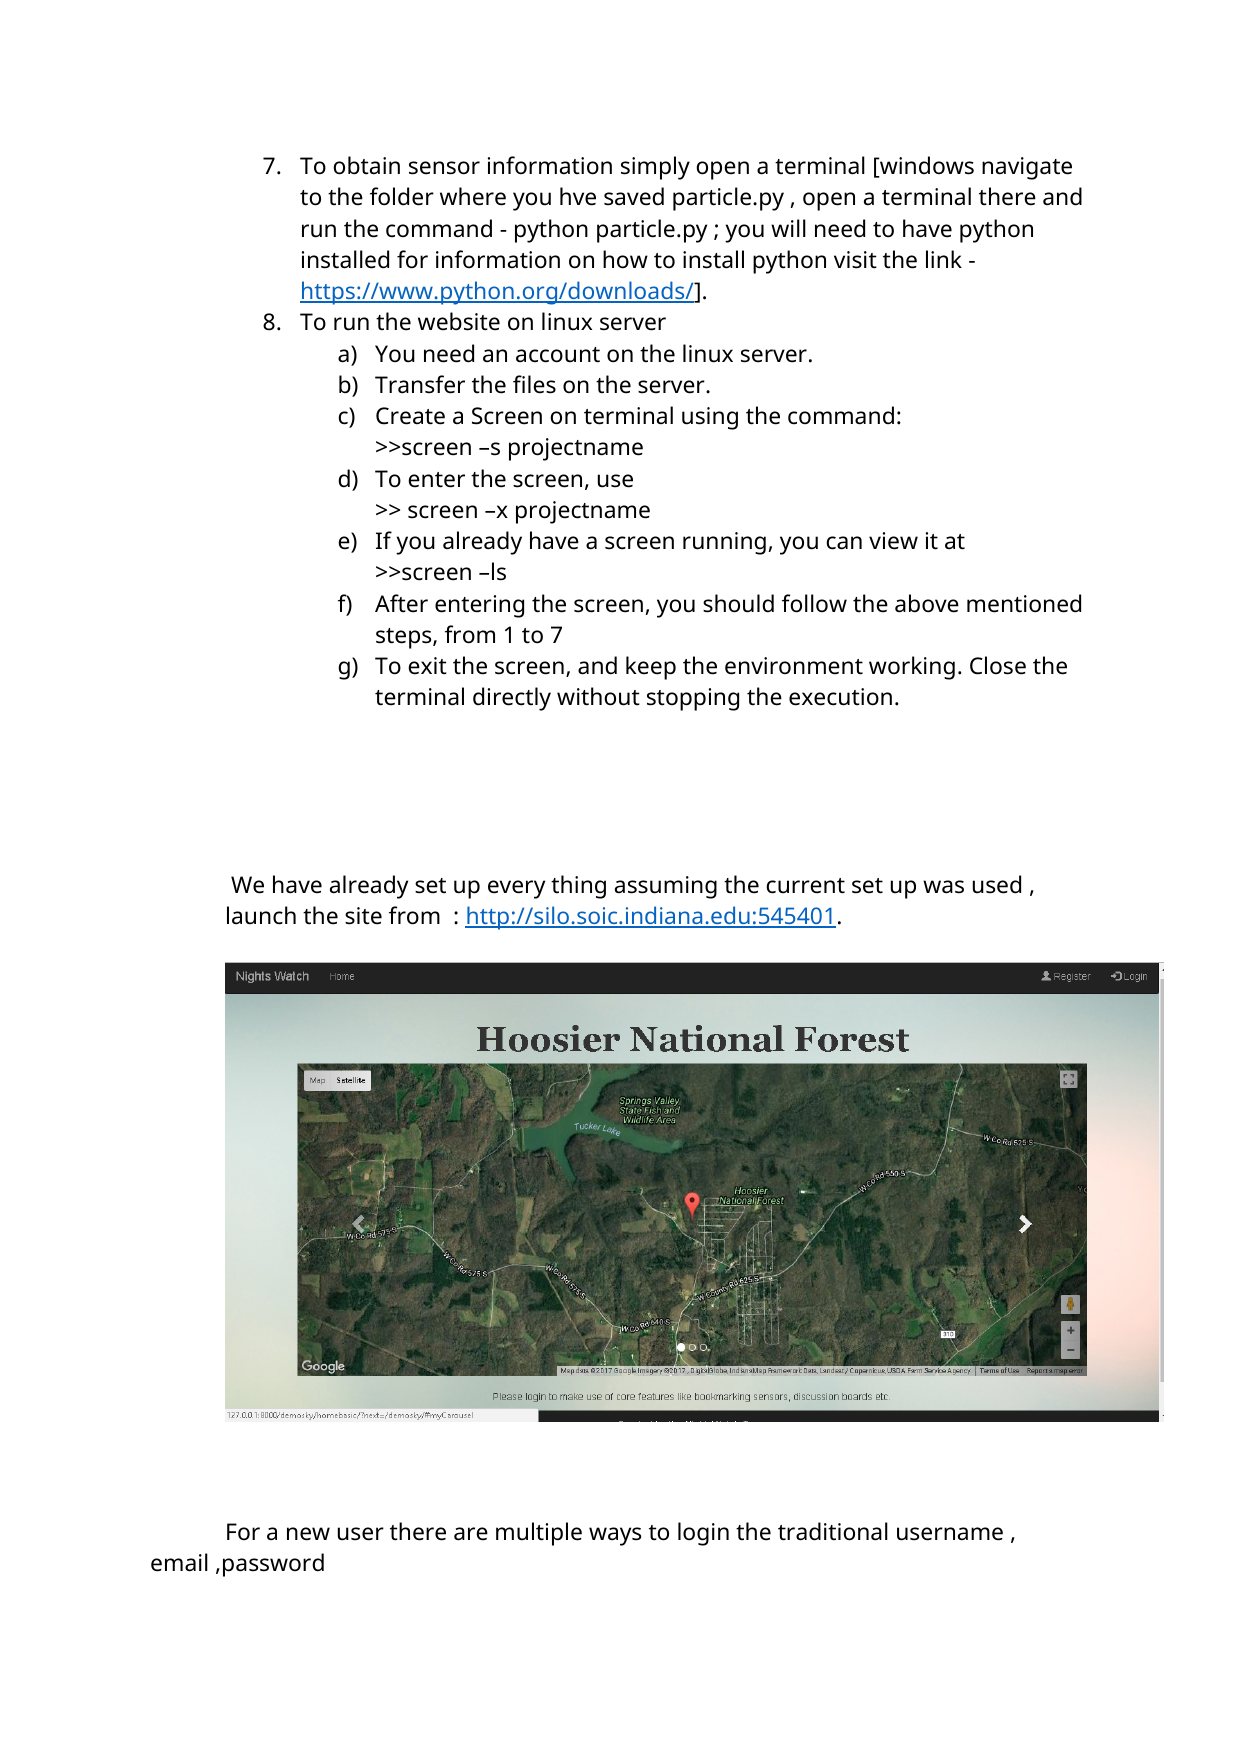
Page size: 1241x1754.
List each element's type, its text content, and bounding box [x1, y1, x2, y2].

title >>screen –ls [375, 556, 1090, 587]
title >> screen –x projectname [375, 494, 1090, 525]
title To exit the screen, and keep the environment working. Close the terminal directly without stopping the execution. [337, 650, 1090, 712]
title To enter the screen, use [337, 462, 1090, 494]
title Transfer the files on the server. [337, 369, 1090, 400]
title If you already have a screen running, you can view it at [337, 525, 1090, 556]
title >>screen –s projectname [375, 431, 1090, 462]
title For a new user there are multiple ways to login the traditional username , email ,password [150, 1516, 1090, 1578]
picture [225, 962, 1164, 1422]
title Create a Screen on terminal using the command: [337, 400, 1090, 431]
title You need an account on the linux server. [337, 337, 1090, 369]
title To run the website on linux server [262, 306, 1090, 337]
title We have already set up every thing assuming the current set up was used , launch the site from : http://silo.soic.indiana.edu:545401. [225, 869, 1090, 931]
title After entering the screen, you should follow the above mentioned steps, from 1 to 7 [337, 587, 1090, 650]
title To obtain sensor information simply open a terminal [windows navigate to the folder where you hve saved particle.py , open a terminal there and run the command - python particle.py ; you will need to have python installed for information on how to install python visit the link - https://www.python.org/downloads/]. [262, 150, 1090, 306]
